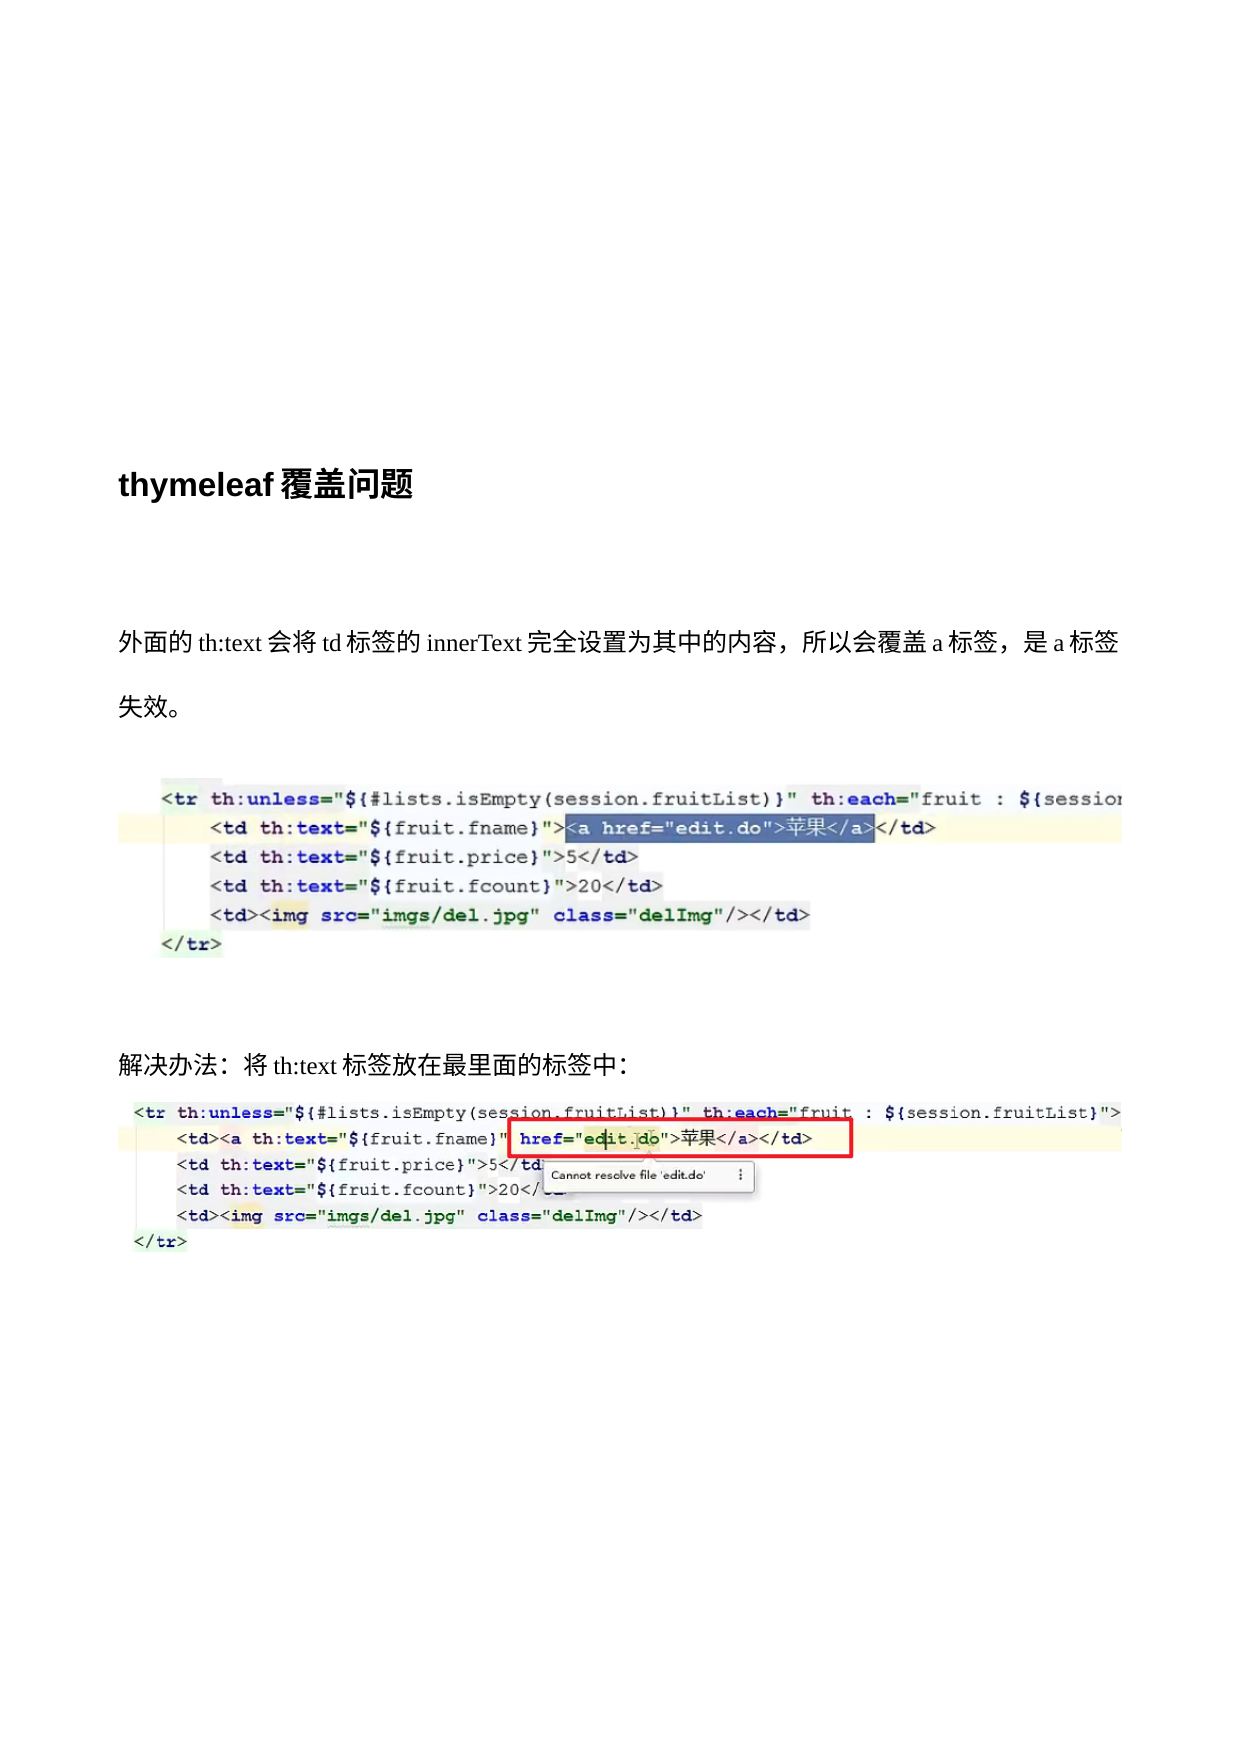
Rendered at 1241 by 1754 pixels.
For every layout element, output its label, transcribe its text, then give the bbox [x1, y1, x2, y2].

subtitle thymeleaf覆盖问题 [118, 449, 1122, 514]
picture [118, 1102, 1122, 1252]
picture [118, 778, 1122, 958]
text 外面的th:text会将td标签的innerText完全设置为其中的内容，所以会覆盖a标签，是a标签失效。 [118, 608, 1122, 738]
text 解决办法：将th:text标签放在最里面的标签中： [118, 1031, 1122, 1096]
